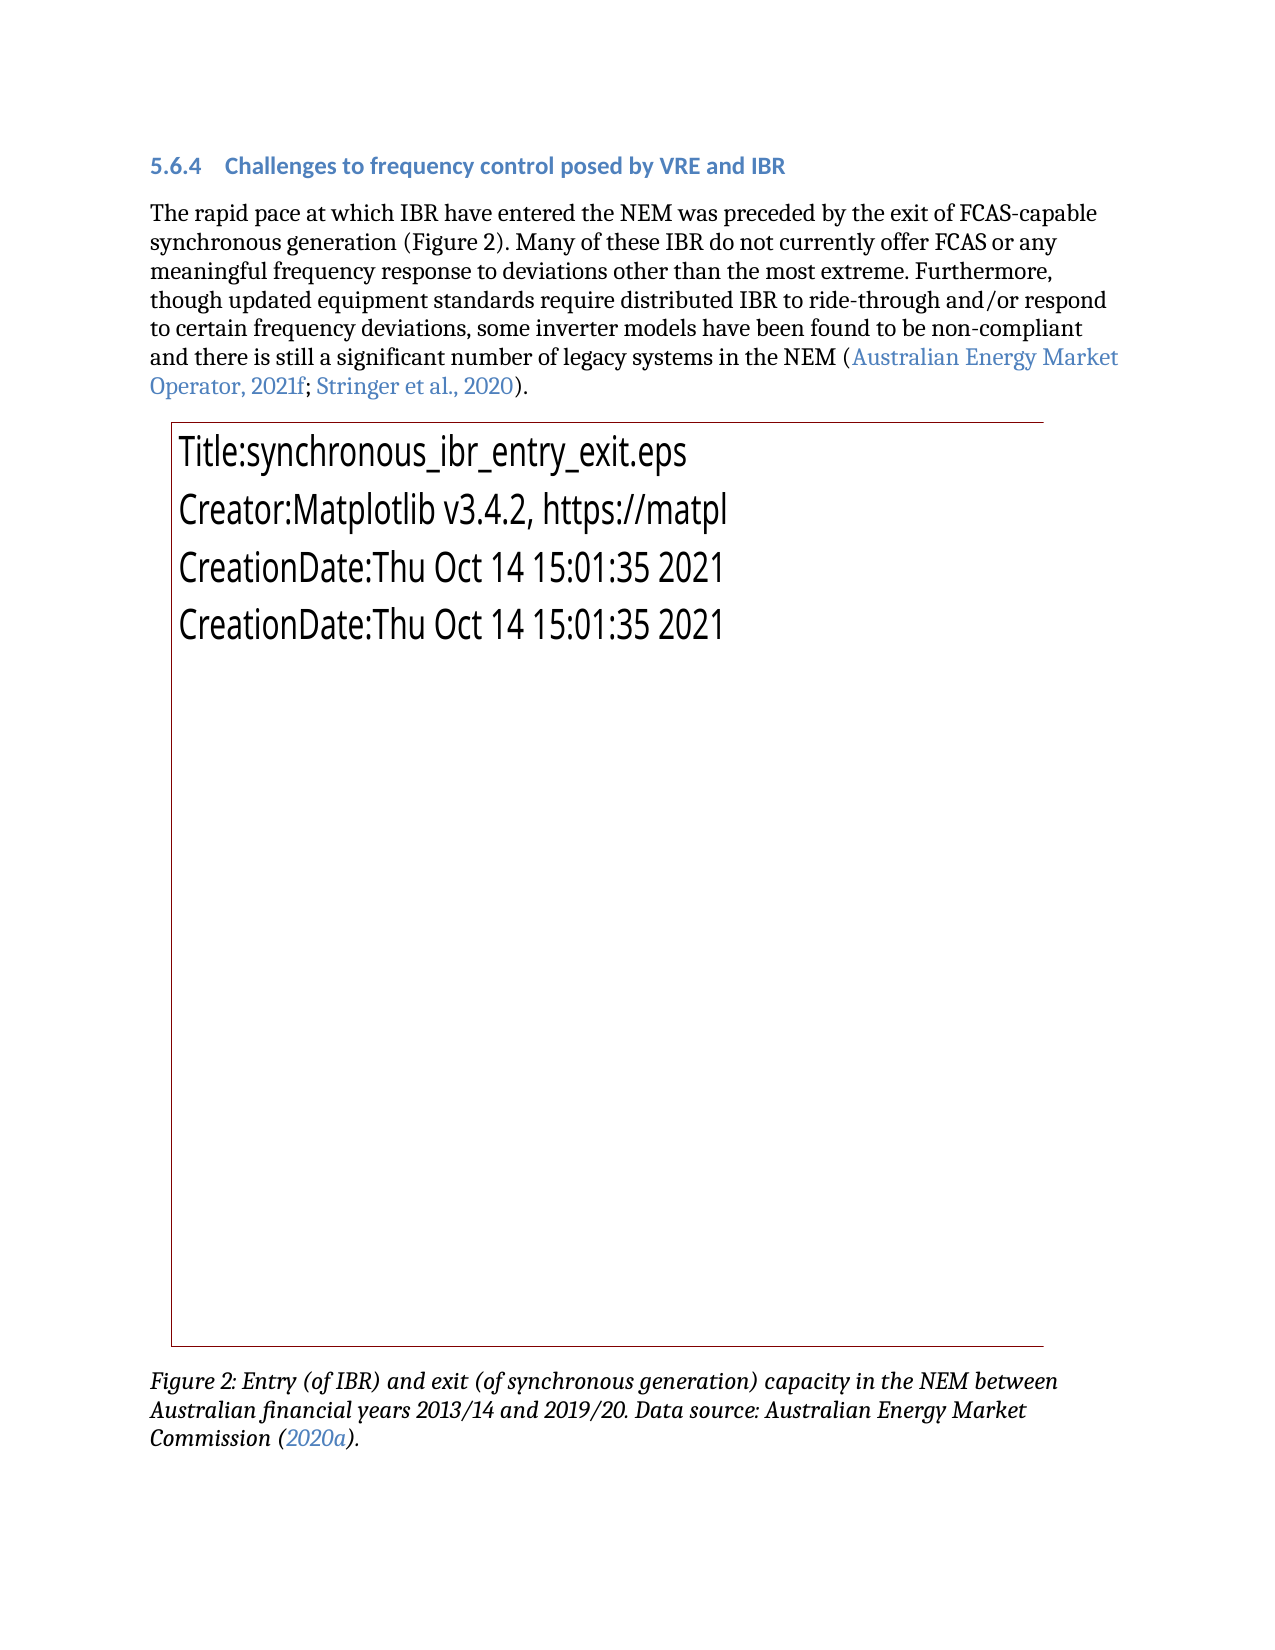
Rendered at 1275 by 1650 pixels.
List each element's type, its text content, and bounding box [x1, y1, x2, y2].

text Figure 2: Entry (of IBR) and exit (of synchronous generation) capacity in the NEM between Australian financial years 2013/14 and 2019/20. Data source: Australian Energy Market Commission (2020a). [150, 1367, 1125, 1453]
subtitle 5.6.4 Challenges to frequency control posed by VRE and IBR [150, 150, 1125, 181]
text The rapid pace at which IBR have entered the NEM was preceded by the exit of FCAS-capable synchronous generation (Figure 2). Many of these IBR do not currently offer FCAS or any meaningful frequency response to deviations other than the most extreme. Furthermore, though updated equipment standards require distributed IBR to ride-through and/or respond to certain frequency deviations, some inverter models have been found to be non-compliant and there is still a significant number of legacy systems in the NEM (Australian Energy Market Operator, 2021f; Stringer et al., 2020). [150, 199, 1125, 401]
